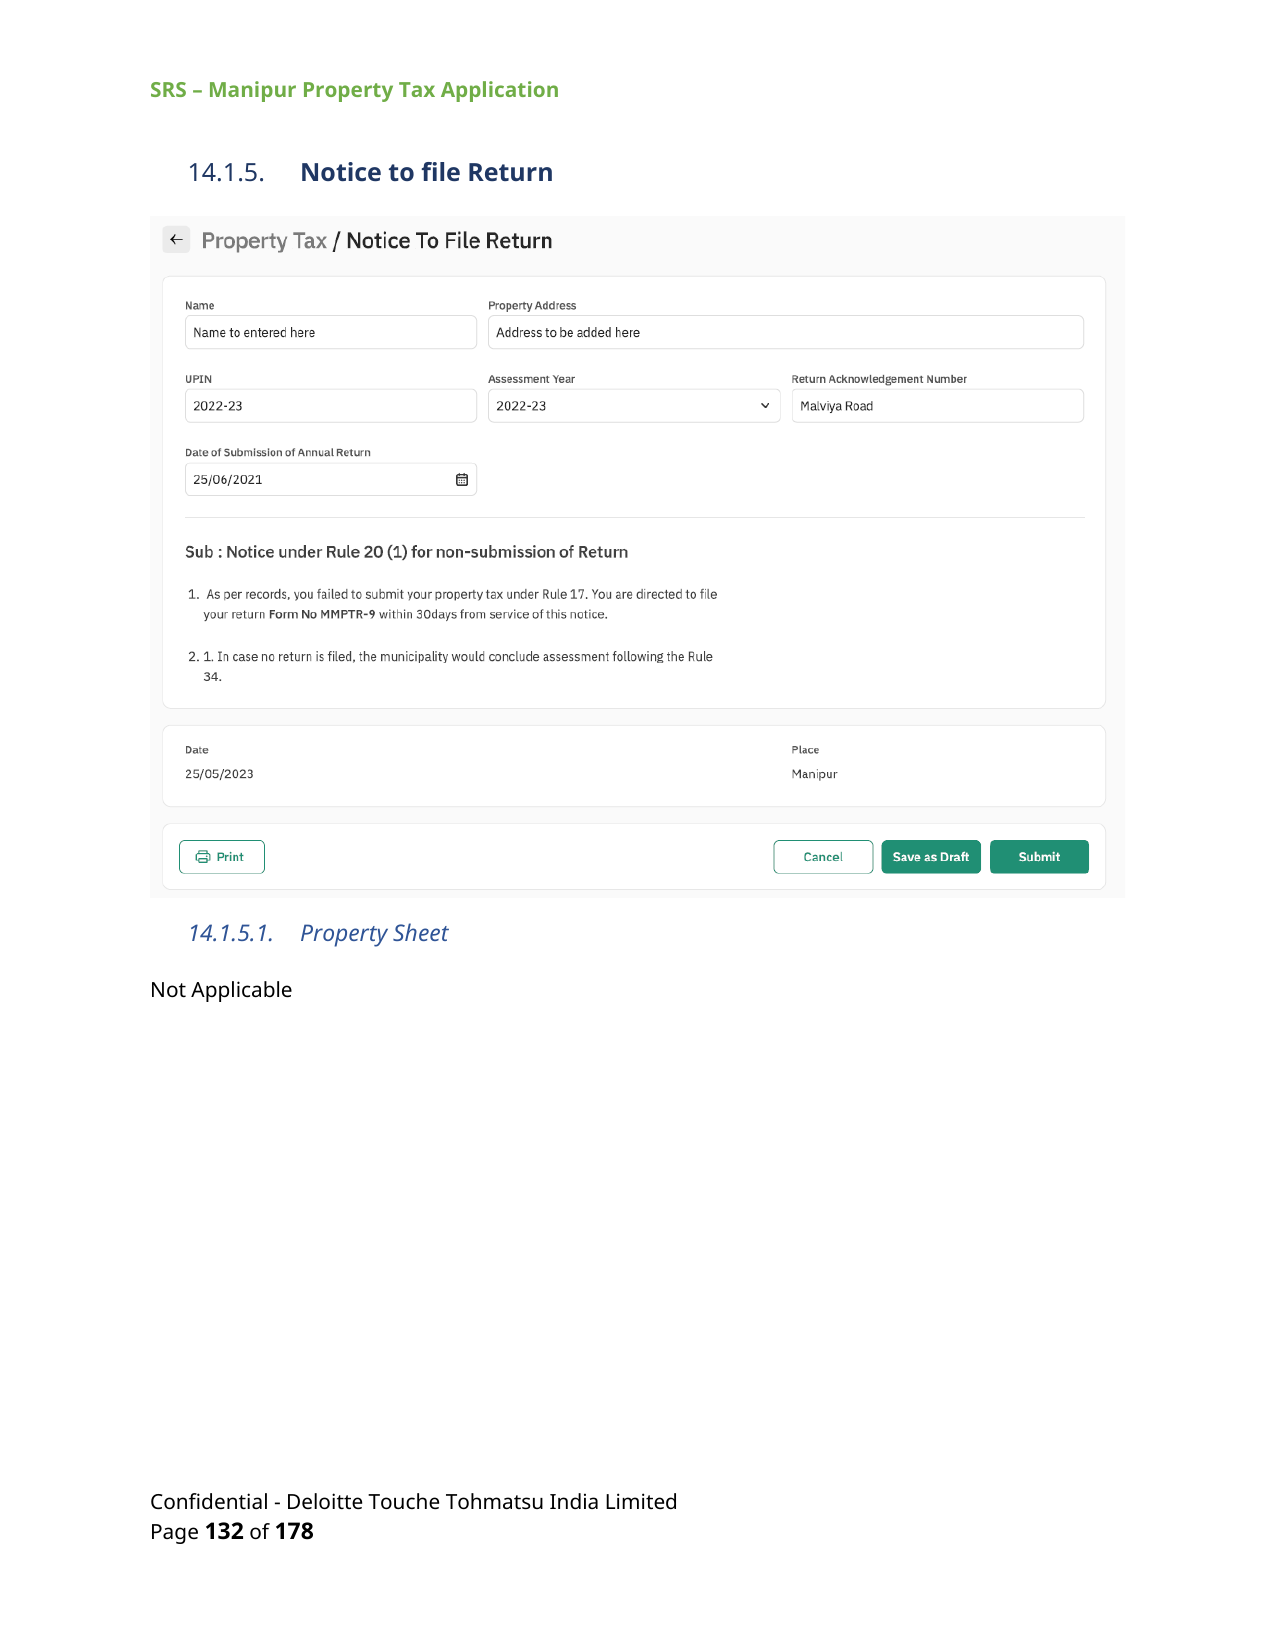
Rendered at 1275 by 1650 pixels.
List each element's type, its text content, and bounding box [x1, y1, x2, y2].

subtitle Notice to file Return [187, 154, 1125, 188]
subtitle Property Sheet [187, 917, 1125, 948]
text Not Applicable [150, 976, 1125, 1004]
picture [150, 216, 1125, 898]
